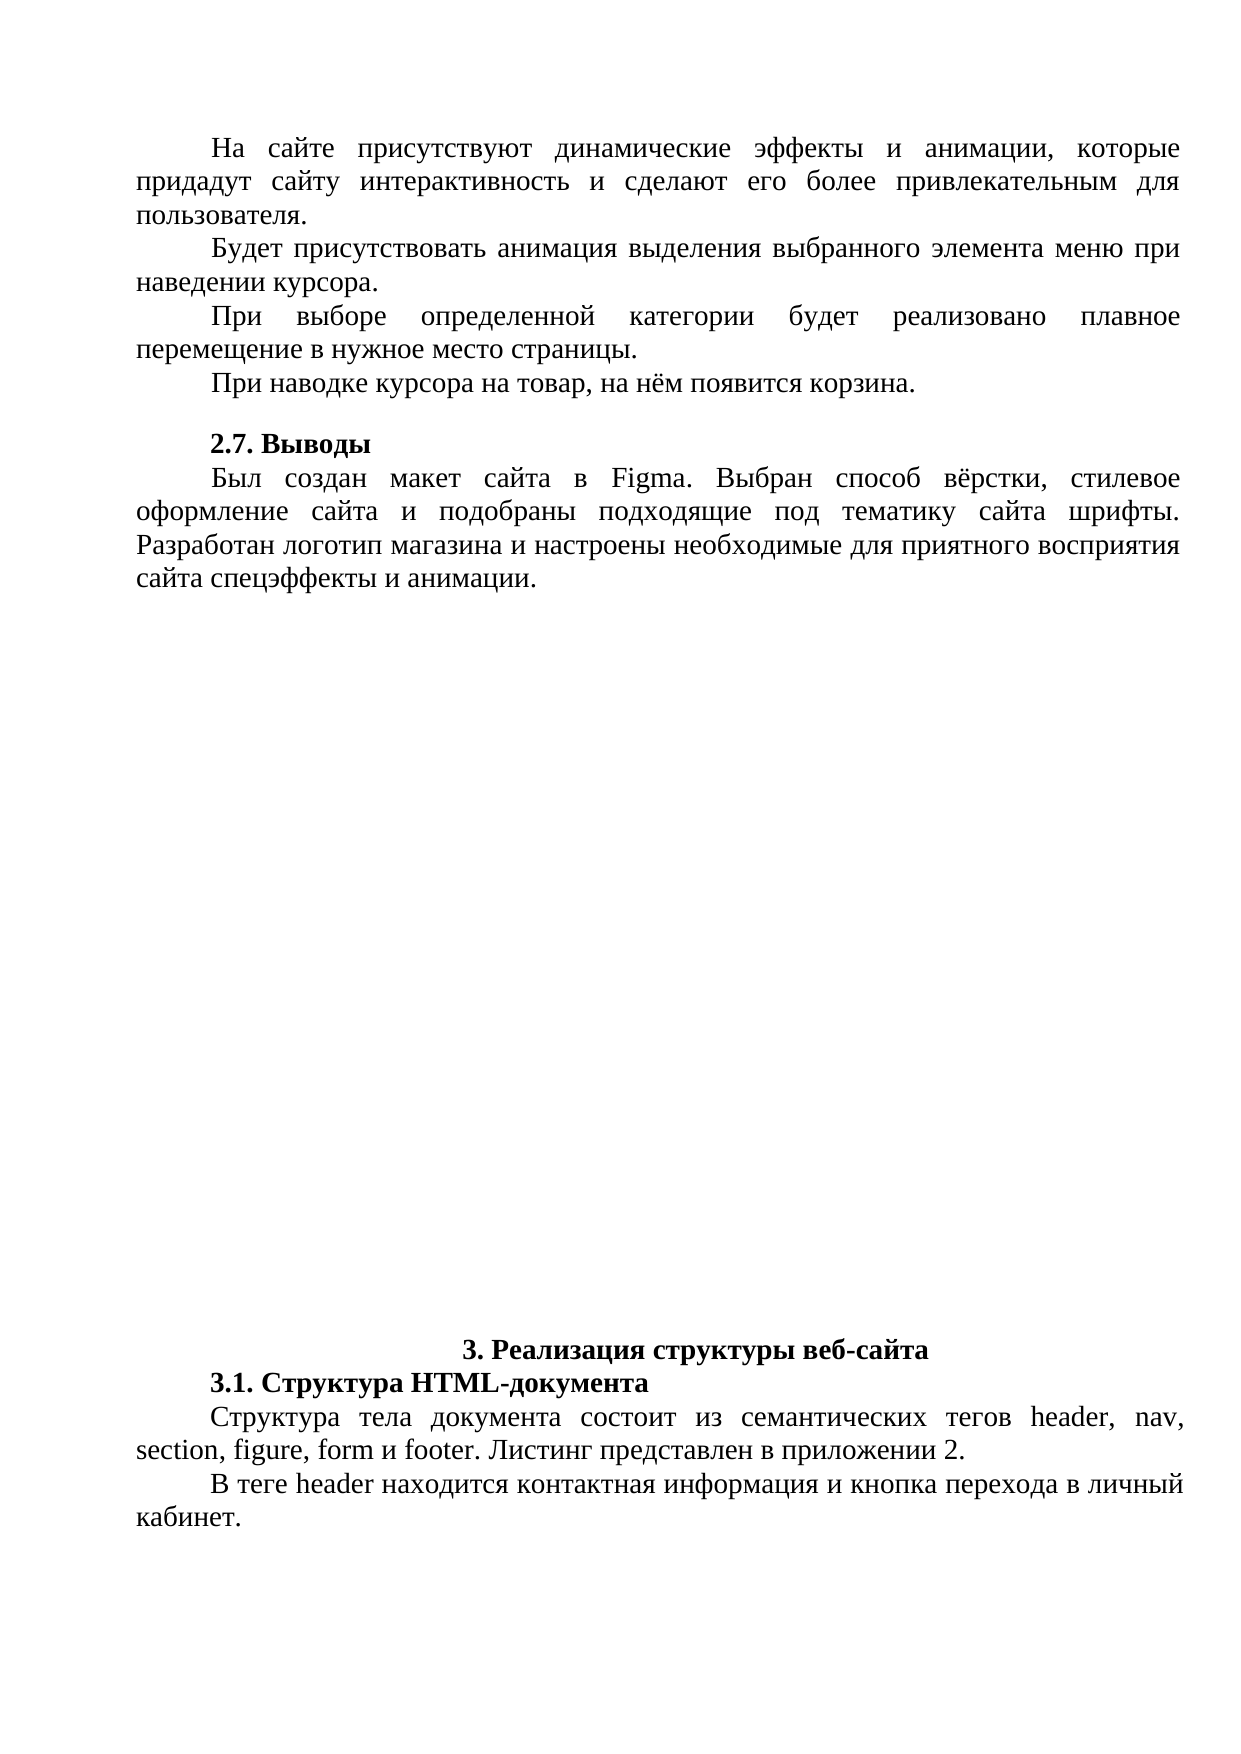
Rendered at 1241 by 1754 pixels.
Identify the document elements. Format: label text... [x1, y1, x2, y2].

text При наводке курсора на товар, на нём появится корзина. [136, 365, 1181, 398]
text 3.1. Структура HTML-документа [136, 1365, 1181, 1399]
text 2.7. Выводы [136, 426, 1181, 460]
text 3. Реализация структуры веб-сайта [136, 1332, 1181, 1365]
text При выборе определенной категории будет реализовано плавное перемещение в нужное место страницы. [136, 298, 1181, 365]
text Структура тела документа состоит из семантических тегов header, nav, section, figure, form и footer. Листинг представлен в приложении 2. [136, 1399, 1184, 1466]
text На сайте присутствуют динамические эффекты и анимации, которые придадут сайту интерактивность и сделают его более привлекательным для пользователя. [136, 130, 1181, 231]
text В теге header находится контактная информация и кнопка перехода в личный кабинет. [136, 1466, 1184, 1533]
text Будет присутствовать анимация выделения выбранного элемента меню при наведении курсора. [136, 231, 1181, 298]
text Был создан макет сайта в Figma. Выбран способ вёрстки, стилевое оформление сайта и подобраны подходящие под тематику сайта шрифты. Разработан логотип магазина и настроены необходимые для приятного восприятия сайта спецэффекты и анимации. [136, 460, 1181, 594]
